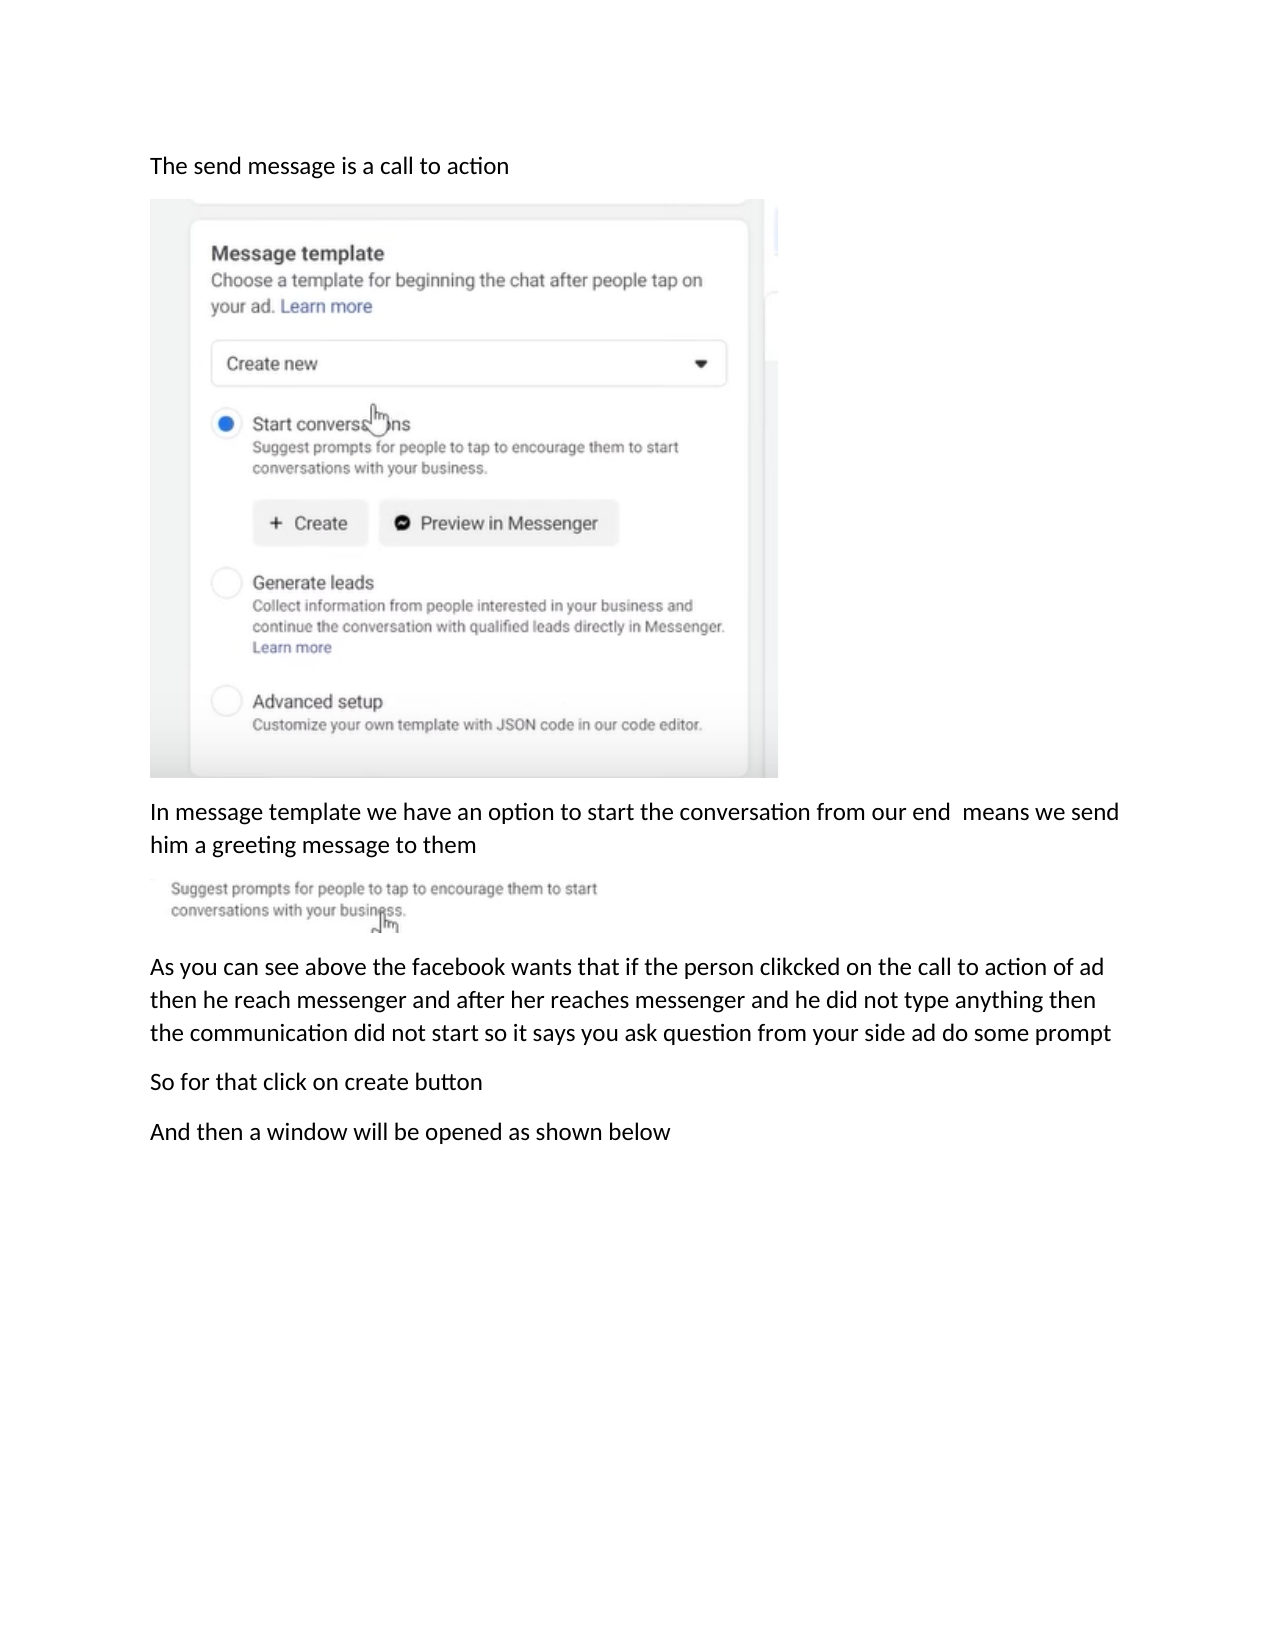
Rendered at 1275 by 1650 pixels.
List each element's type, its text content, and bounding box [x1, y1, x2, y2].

text So for that click on create button [150, 1066, 1125, 1097]
text The send message is a call to action [150, 150, 1125, 181]
picture [150, 199, 779, 778]
text And then a window will be opened as shown below [150, 1116, 1125, 1147]
text As you can see above the facebook wants that if the person clikcked on the call to action of ad then he reach messenger and after her reaches messenger and he did not type anything then the communication did not start so it says you ask question from your side ad do some prompt [150, 951, 1125, 1047]
picture [150, 879, 624, 933]
text In message template we have an option to start the conversation from our end means we send him a greeting message to them [150, 797, 1125, 860]
